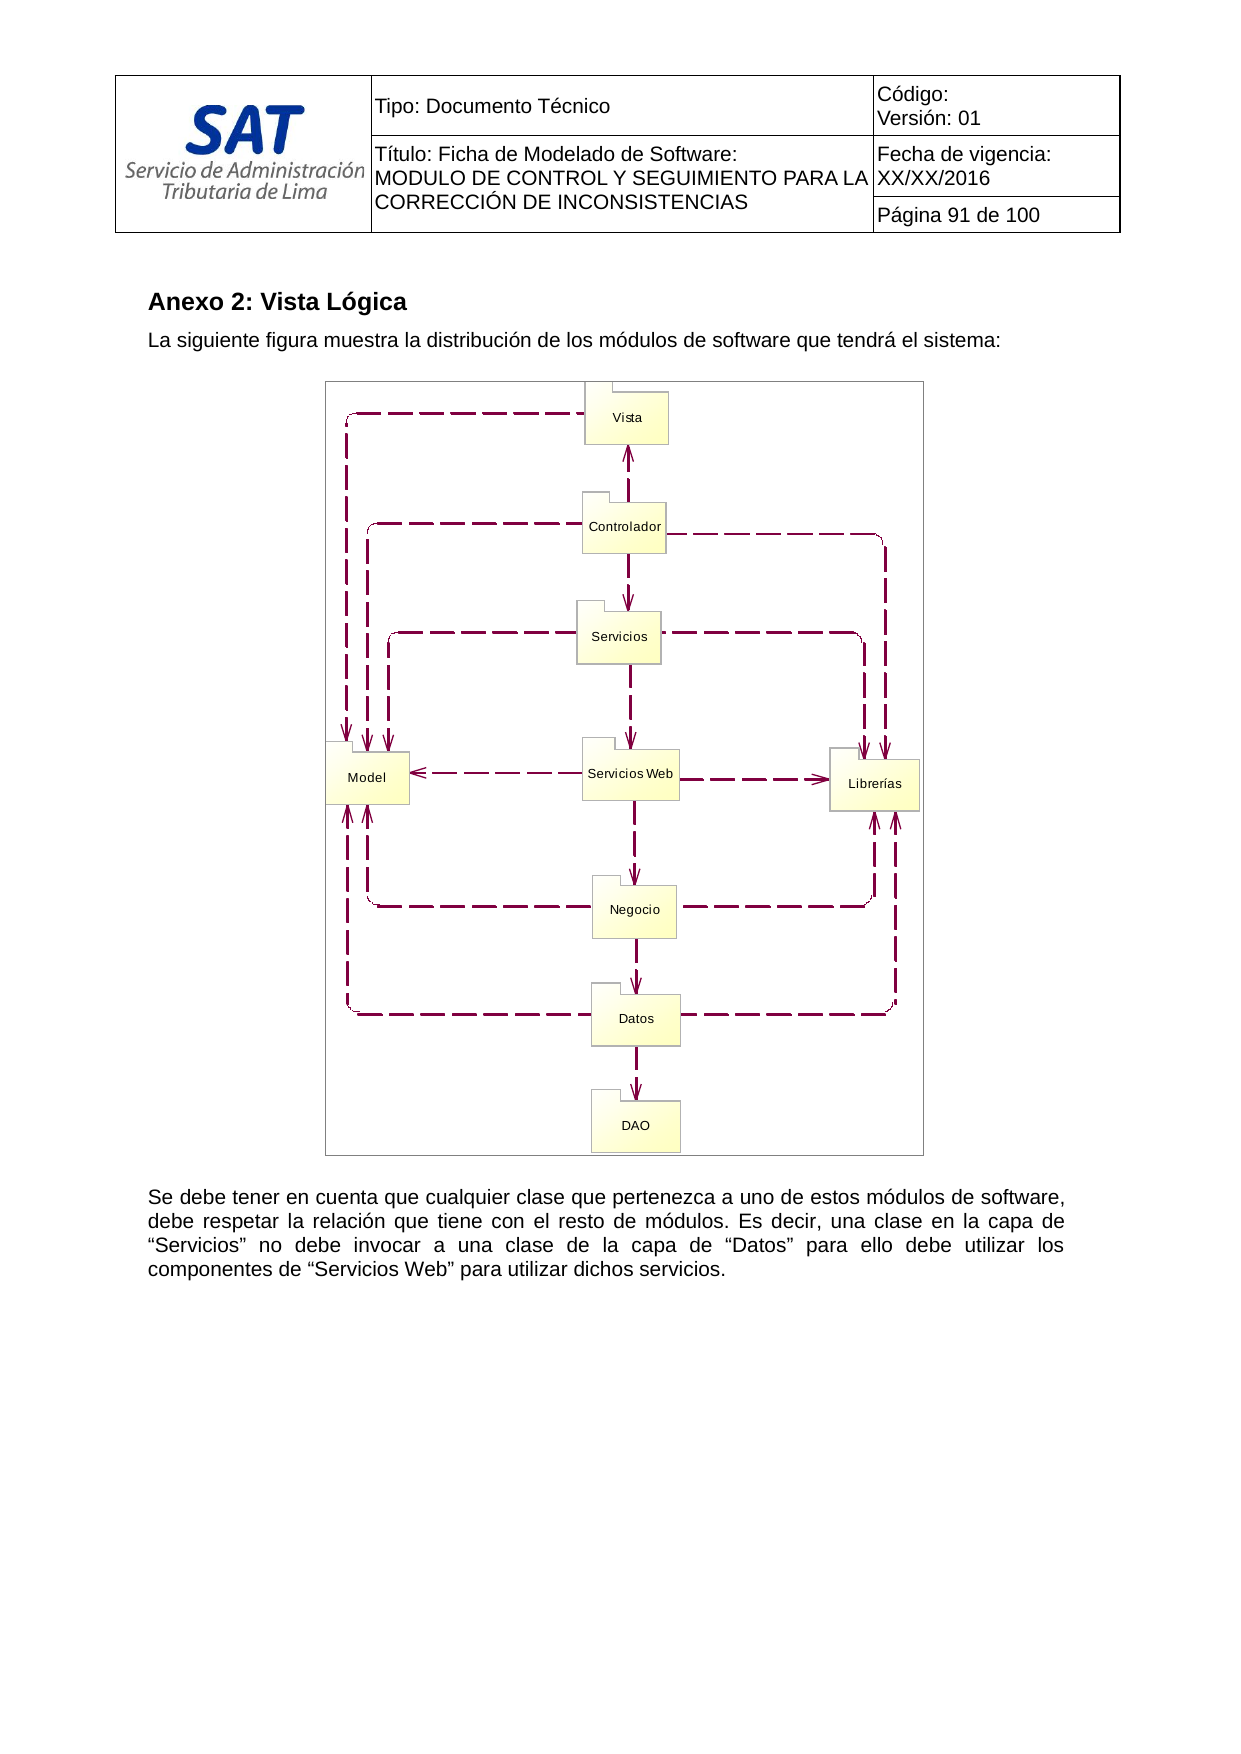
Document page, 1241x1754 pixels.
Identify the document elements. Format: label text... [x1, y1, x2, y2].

text La siguiente figura muestra la distribución de los módulos de software que tendrá el sistema: [148, 328, 1066, 352]
text Se debe tener en cuenta que cualquier clase que pertenezca a uno de estos módulos de software, debe respetar la relación que tiene con el resto de módulos. Es decir, una clase en la capa de “Servicios” no debe invocar a una clase de la capa de “Datos” para ello debe utilizar los componentes de “Servicios Web” para utilizar dichos servicios. [148, 1185, 1066, 1281]
picture [125, 105, 365, 199]
list Anexo 2: Vista Lógica [118, 287, 1093, 316]
